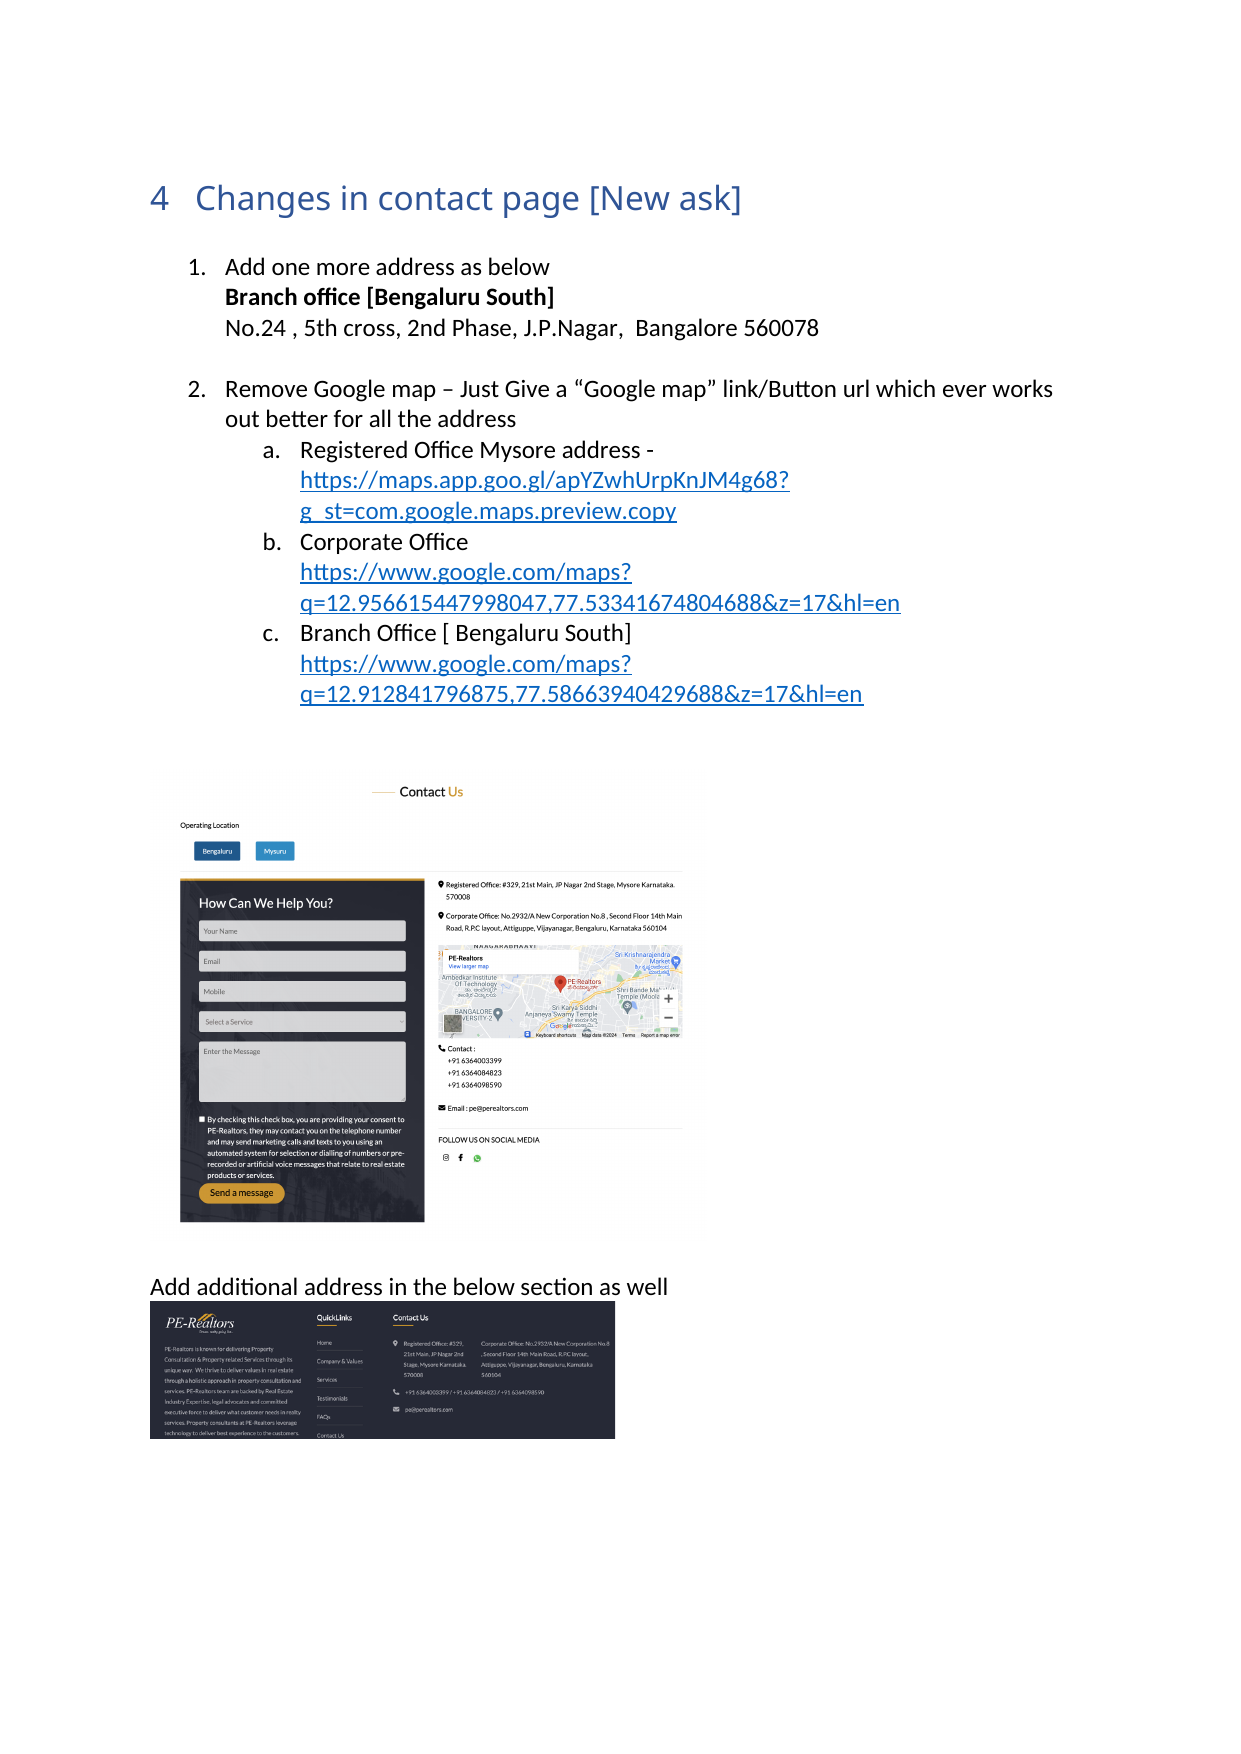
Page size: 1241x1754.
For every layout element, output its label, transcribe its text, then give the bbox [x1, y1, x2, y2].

list Add one more address as below [187, 251, 1090, 281]
list Remove Google map – Just Give a “Google map” link/Button url which ever works out better for all the address [187, 373, 1090, 434]
list Branch Office [ Bengaluru South] [262, 617, 1090, 648]
list Branch office [Bengaluru South] [225, 281, 1090, 312]
subtitle Changes in contact page [New ask] [150, 175, 1090, 220]
text Add additional address in the below section as well [150, 1271, 1090, 1302]
picture [150, 769, 708, 1241]
list No.24 , 5th cross, 2nd Phase, J.P.Nagar, Bangalore 560078 [225, 312, 1090, 342]
picture [150, 1301, 616, 1439]
list Corporate Office [262, 526, 1090, 556]
list https://www.google.com/maps?q=12.912841796875,77.58663940429688&z=17&hl=en [300, 648, 1090, 709]
text https://www.google.com/maps?q=12.956615447998047,77.53341674804688&z=17&hl=en [300, 556, 1090, 617]
list Registered Office Mysore address - https://maps.app.goo.gl/apYZwhUrpKnJM4g68?g_st=com.google.maps.preview.copy [262, 434, 1090, 526]
